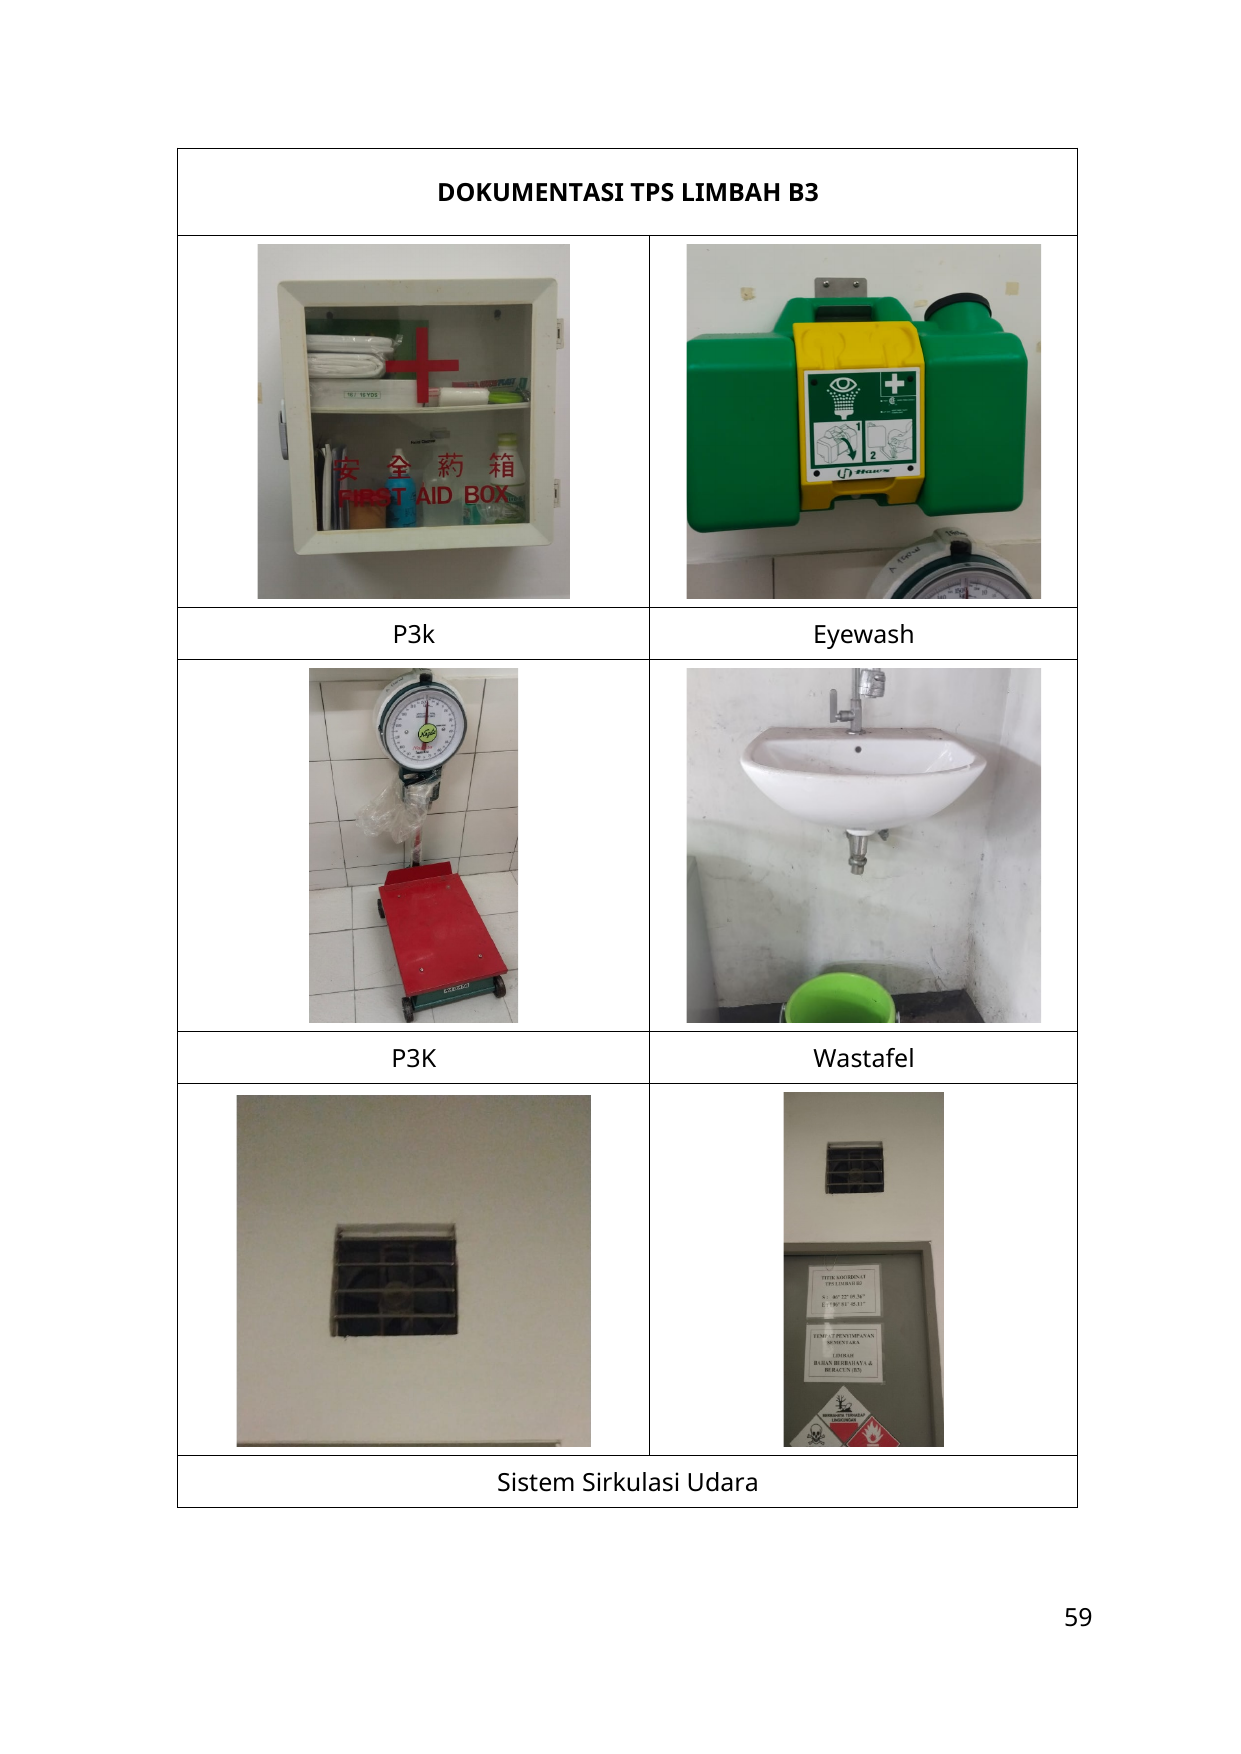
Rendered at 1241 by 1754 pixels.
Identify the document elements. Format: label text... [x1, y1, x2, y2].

table_cell [178, 660, 649, 1031]
table_cell Eyewash [650, 608, 1077, 659]
table_header DOKUMENTASI TPS LIMBAH B3 [178, 149, 1077, 235]
table_cell [650, 1084, 1077, 1455]
picture [309, 668, 519, 1023]
picture [686, 668, 1042, 1023]
table_cell P3K [178, 1032, 649, 1083]
table_cell [650, 660, 1077, 1031]
picture [257, 244, 570, 599]
table_cell [650, 236, 1077, 607]
picture [236, 1095, 591, 1447]
picture [783, 1092, 944, 1447]
table_cell P3k [178, 608, 649, 659]
picture [686, 244, 1042, 599]
table_cell Sistem Sirkulasi Udara [178, 1456, 1077, 1507]
table_cell Wastafel [650, 1032, 1077, 1083]
table_cell [178, 1084, 649, 1455]
table_cell [178, 236, 649, 607]
